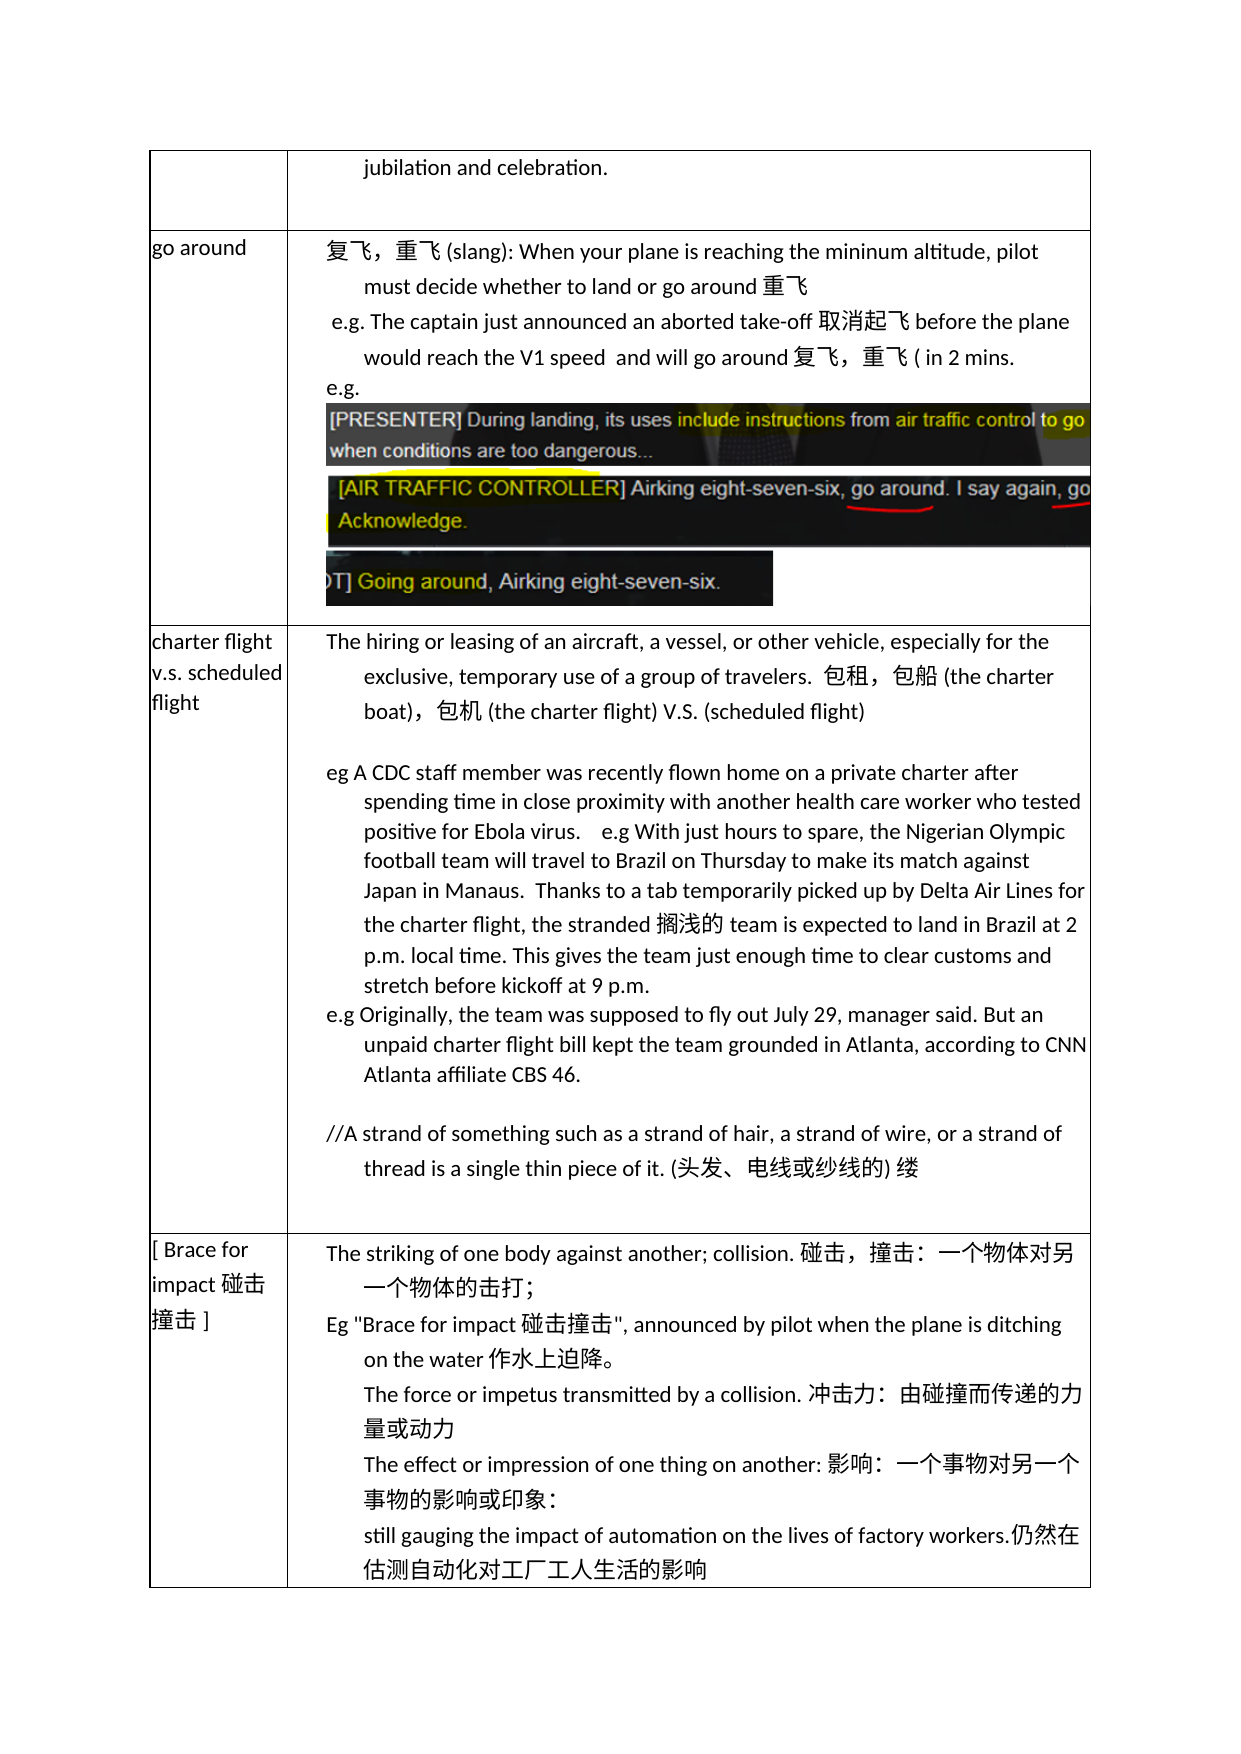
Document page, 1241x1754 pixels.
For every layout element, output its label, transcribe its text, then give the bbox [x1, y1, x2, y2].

table_cell The hiring or leasing of an aircraft, a vessel, or other vehicle, especially for the exclusive, temporary use of a group of travelers. 包租，包船 (the charter boat)，包机 (the charter flight) V.S. (scheduled flight) eg A CDC staff member was recently flown home on a private charter after spending time in close proximity with another health care worker who tested positive for Ebola virus. e.g With just hours to spare, the Nigerian Olympic football team will travel to Brazil on Thursday to make its match against Japan in Manaus. Thanks to a tab temporarily picked up by Delta Air Lines for the charter flight, the stranded搁浅的 team is expected to land in Brazil at 2 p.m. local time. This gives the team just enough time to clear customs and stretch before kickoff at 9 p.m. e.g Originally, the team was supposed to fly out July 29, manager said. But an unpaid charter flight bill kept the team grounded in Atlanta, according to CNN Atlanta affiliate CBS 46. //A strand of something such as a strand of hair, a strand of wire, or a strand of thread is a single thin piece of it. (头发、电线或纱线的) 缕 [288, 626, 1090, 1232]
table_cell go around [151, 231, 287, 625]
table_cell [151, 1234, 287, 1587]
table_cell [288, 1234, 1090, 1587]
table_cell charter flight v.s. scheduled flight [151, 626, 287, 1232]
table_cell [288, 151, 1090, 230]
table_cell 复飞，重飞 (slang): When your plane is reaching the mininum altitude, pilot must decide whether to land or go around重飞 e.g. The captain just announced an aborted take-off 取消起飞before the plane would reach the V1 speed and will go around复飞，重飞 ( in 2 mins. e.g. [288, 231, 1090, 625]
picture [326, 403, 1091, 606]
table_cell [151, 151, 287, 230]
